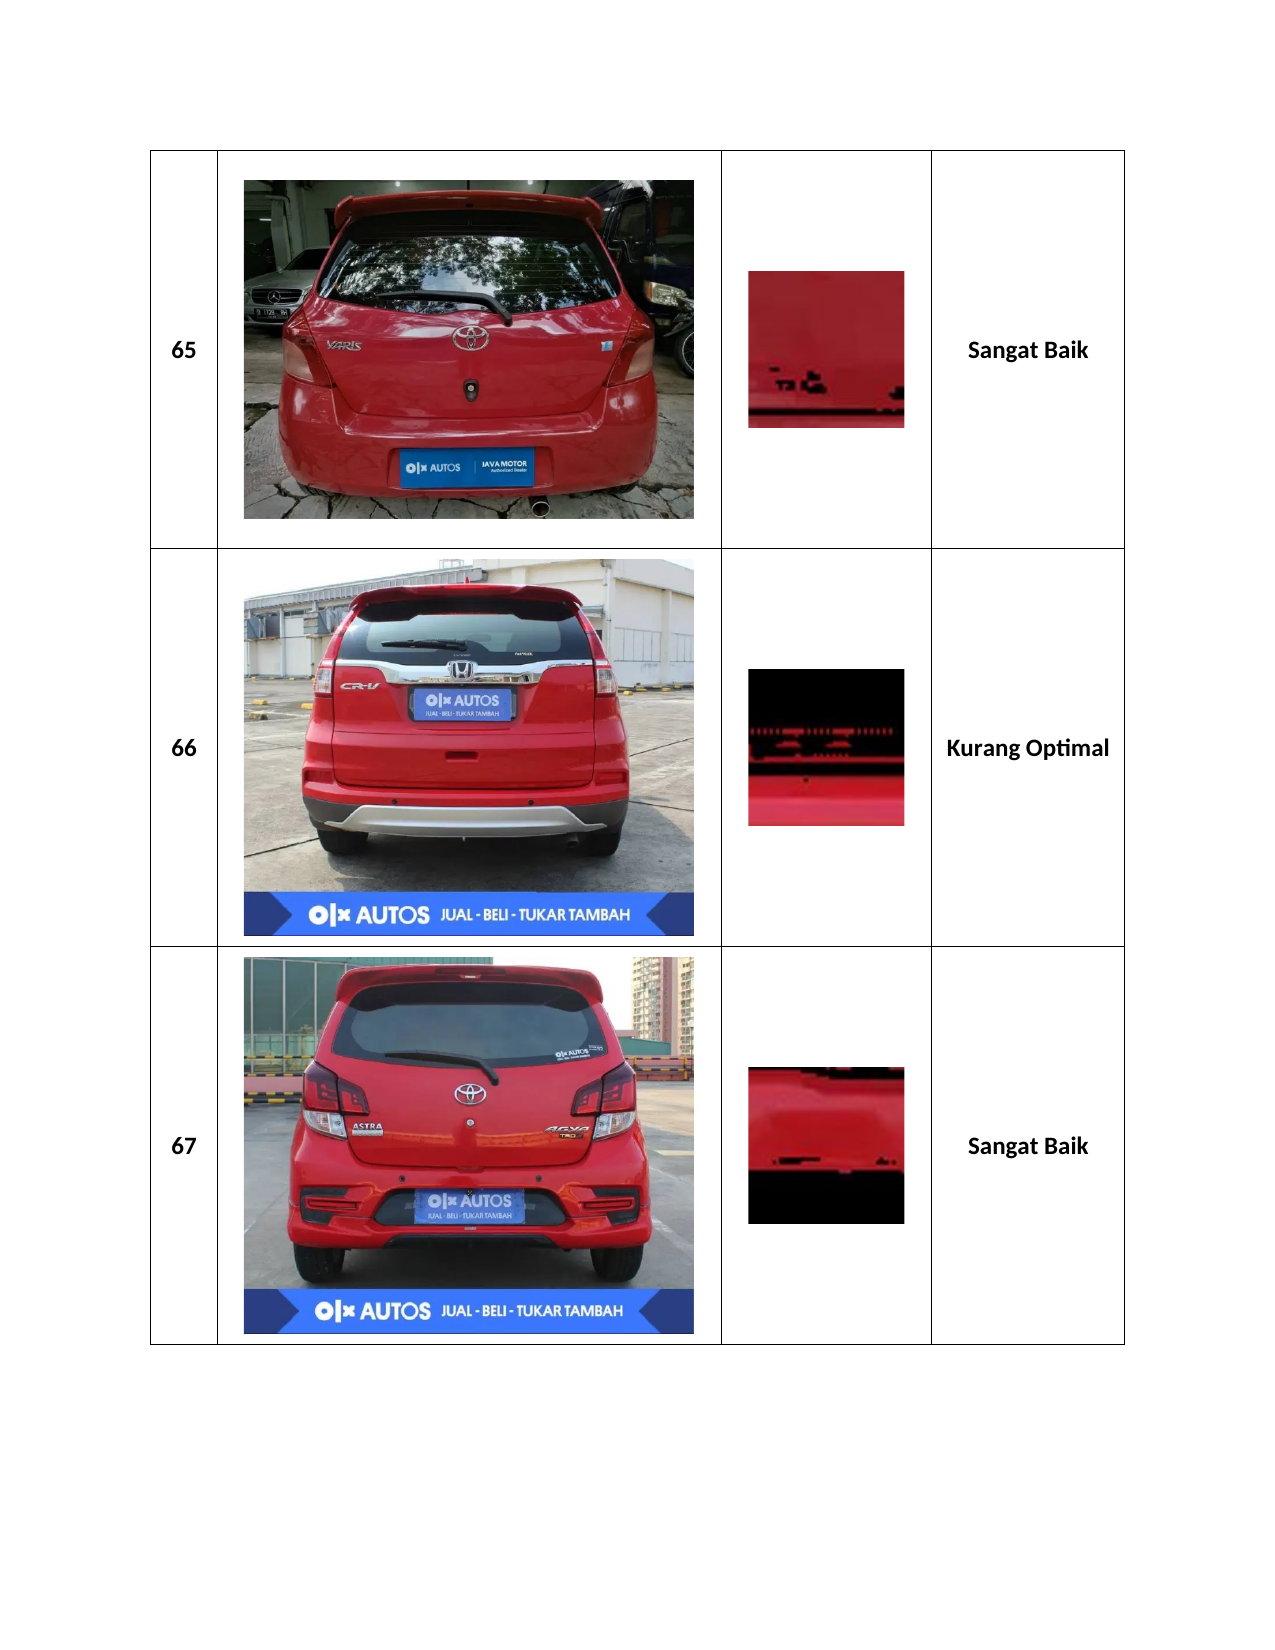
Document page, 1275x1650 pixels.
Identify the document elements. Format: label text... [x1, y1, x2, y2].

table_cell 65 [151, 151, 217, 548]
table_cell [218, 151, 721, 548]
picture [243, 180, 694, 519]
table_cell [218, 947, 721, 1344]
table_cell Sangat Baik [932, 947, 1124, 1344]
table_cell [722, 549, 931, 946]
table_cell 67 [151, 947, 217, 1344]
table_cell [722, 151, 931, 548]
picture [748, 669, 905, 826]
table_cell [722, 947, 931, 1344]
picture [243, 559, 694, 936]
picture [243, 957, 694, 1334]
table_cell Sangat Baik [932, 151, 1124, 548]
table_cell Kurang Optimal [932, 549, 1124, 946]
picture [748, 1067, 905, 1224]
table_cell 66 [151, 549, 217, 946]
table_cell [218, 549, 721, 946]
picture [748, 271, 905, 428]
